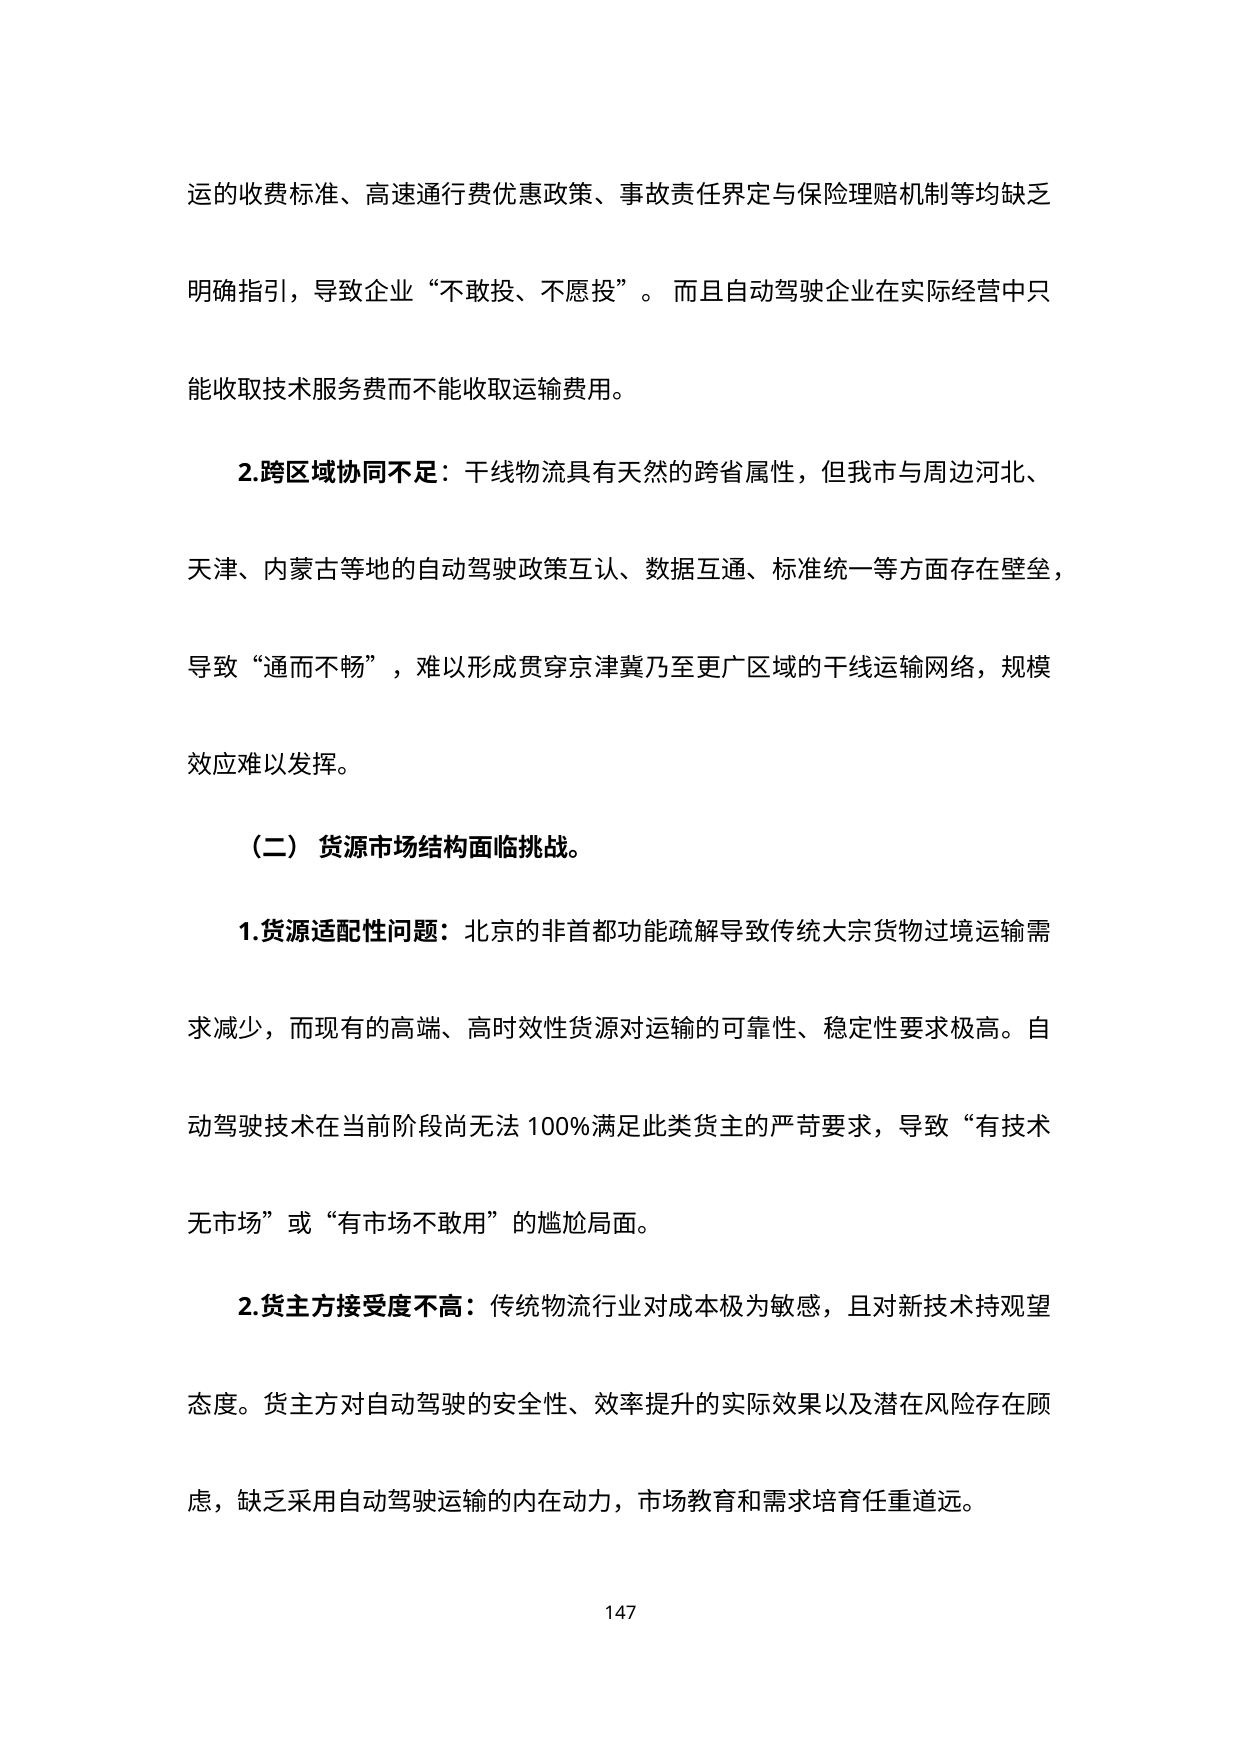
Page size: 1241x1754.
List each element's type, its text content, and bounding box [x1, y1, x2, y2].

text 1.货源适配性问题：北京的非首都功能疏解导致传统大宗货物过境运输需求减少，而现有的高端、高时效性货源对运输的可靠性、稳定性要求极高。自动驾驶技术在当前阶段尚无法100%满足此类货主的严苛要求，导致“有技术无市场”或“有市场不敢用”的尴尬局面。 [187, 897, 1053, 1254]
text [187, 160, 1053, 420]
text （二） 货源市场结构面临挑战。 [187, 813, 1053, 878]
text 2.货主方接受度不高：传统物流行业对成本极为敏感，且对新技术持观望态度。货主方对自动驾驶的安全性、效率提升的实际效果以及潜在风险存在顾虑，缺乏采用自动驾驶运输的内在动力，市场教育和需求培育任重道远。 [187, 1272, 1053, 1532]
text 2.跨区域协同不足：干线物流具有天然的跨省属性，但我市与周边河北、天津、内蒙古等地的自动驾驶政策互认、数据互通、标准统一等方面存在壁垒，导致“通而不畅”，难以形成贯穿京津冀乃至更广区域的干线运输网络，规模效应难以发挥。 [187, 438, 1053, 795]
